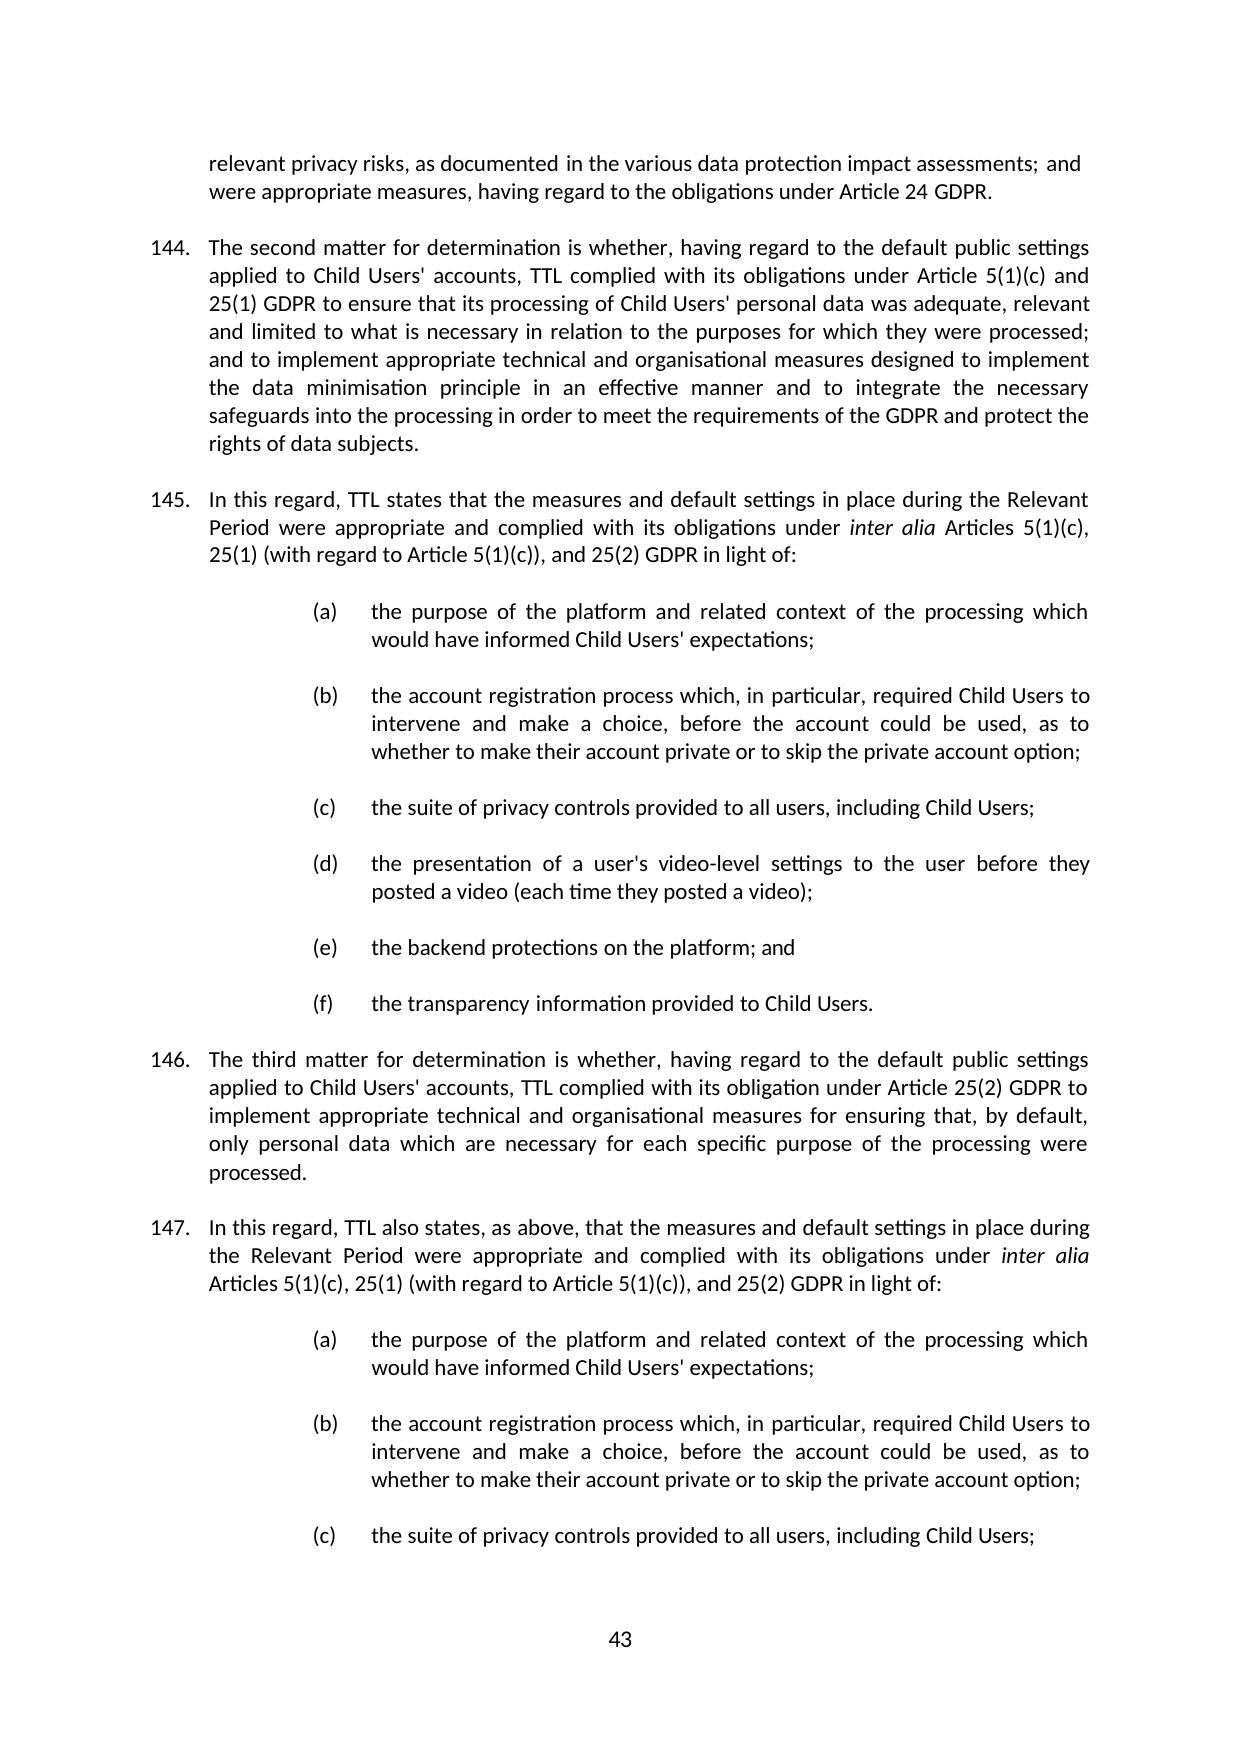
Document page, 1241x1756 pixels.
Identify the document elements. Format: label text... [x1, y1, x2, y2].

text relevant privacy risks, as documented in the various data protection impact assessments; and were appropriate measures, having regard to the obligations under Article 24 GDPR. [209, 149, 1088, 205]
list the account registration process which, in particular, required Child Users to intervene and make a choice, before the account could be used, as to whether to make their account private or to skip the private account option; [312, 1409, 1090, 1493]
list the transparency information provided to Child Users. [312, 989, 1152, 1017]
list the backend protections on the platform; and [312, 933, 1152, 961]
list the purpose of the platform and related context of the processing which would have informed Child Users' expectations; [312, 597, 1089, 653]
list the suite of privacy controls provided to all users, including Child Users; [312, 793, 1152, 821]
list the account registration process which, in particular, required Child Users to intervene and make a choice, before the account could be used, as to whether to make their account private or to skip the private account option; [312, 681, 1090, 765]
list the suite of privacy controls provided to all users, including Child Users; [312, 1521, 1152, 1549]
list In this regard, TTL states that the measures and default settings in place during the Relevant Period were appropriate and complied with its obligations under inter alia Articles 5(1)(c), 25(1) (with regard to Article 5(1)(c)), and 25(2) GDPR in light of: [150, 486, 1090, 568]
list the presentation of a user's video-level settings to the user before they posted a video (each time they posted a video); [312, 849, 1090, 905]
list the purpose of the platform and related context of the processing which would have informed Child Users' expectations; [312, 1325, 1089, 1381]
list In this regard, TTL also states, as above, that the measures and default settings in place during the Relevant Period were appropriate and complied with its obligations under inter alia Articles 5(1)(c), 25(1) (with regard to Article 5(1)(c)), and 25(2) GDPR in light of: [150, 1213, 1090, 1297]
list The third matter for determination is whether, having regard to the default public settings applied to Child Users' accounts, TTL complied with its obligation under Article 25(2) GDPR to implement appropriate technical and organisational measures for ensuring that, by default, only personal data which are necessary for each specific purpose of the processing were processed. [150, 1046, 1090, 1186]
list The second matter for determination is whether, having regard to the default public settings applied to Child Users' accounts, TTL complied with its obligations under Article 5(1)(c) and 25(1) GDPR to ensure that its processing of Child Users' personal data was adequate, relevant and limited to what is necessary in relation to the purposes for which they were processed; and to implement appropriate technical and organisational measures designed to implement the data minimisation principle in an effective manner and to integrate the necessary safeguards into the processing in order to meet the requirements of the GDPR and protect the rights of data subjects. [150, 233, 1091, 458]
